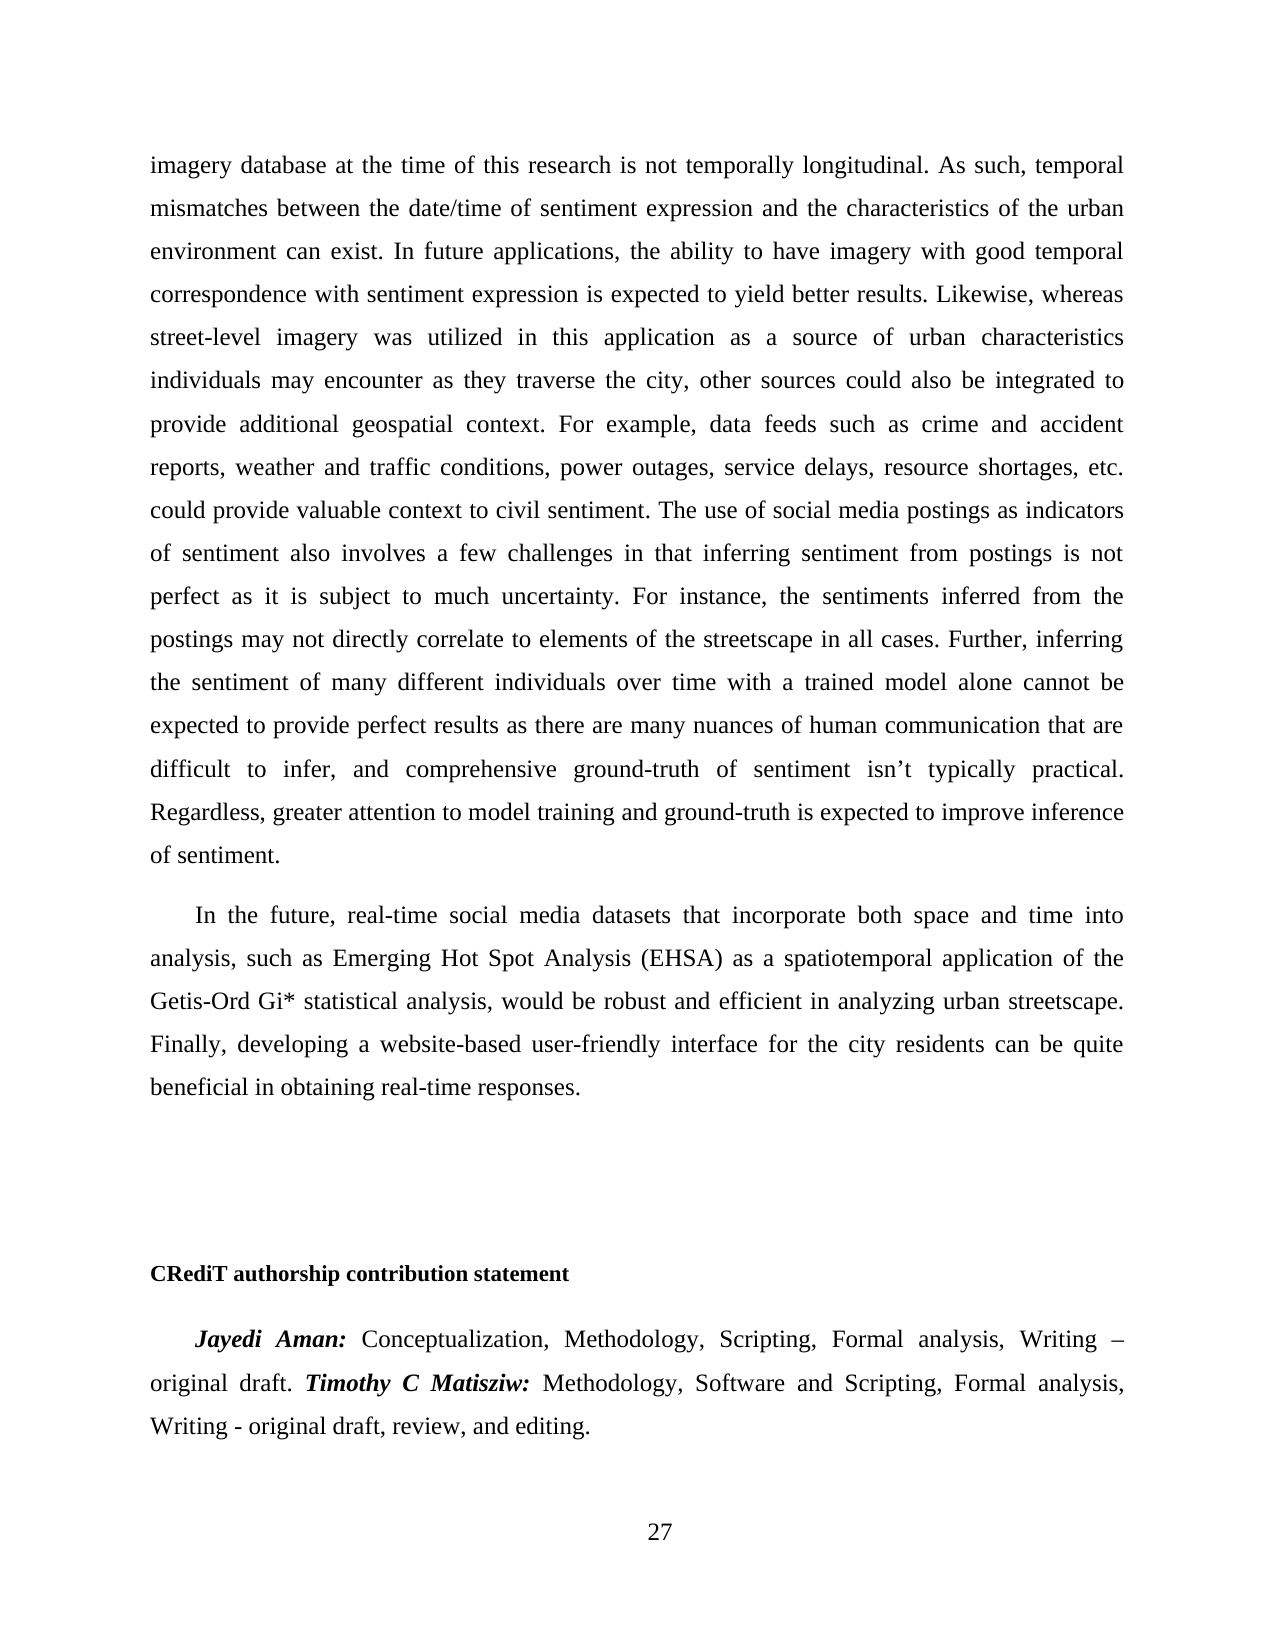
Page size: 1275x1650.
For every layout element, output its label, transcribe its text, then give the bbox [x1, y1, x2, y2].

subtitle CRediT authorship contribution statement [150, 1260, 1125, 1286]
text In the future, real-time social media datasets that incorporate both space and time into analysis, such as Emerging Hot Spot Analysis (EHSA) as a spatiotemporal application of the Getis-Ord Gi* statistical analysis, would be robust and efficient in analyzing urban streetscape. Finally, developing a website-based user-friendly interface for the city residents can be quite beneficial in obtaining real-time responses. [150, 900, 1125, 1101]
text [150, 150, 1125, 869]
text Jayedi Aman: Conceptualization, Methodology, Scripting, Formal analysis, Writing – original draft. Timothy C Matisziw: Methodology, Software and Scripting, Formal analysis, Writing - original draft, review, and editing. [150, 1324, 1125, 1439]
